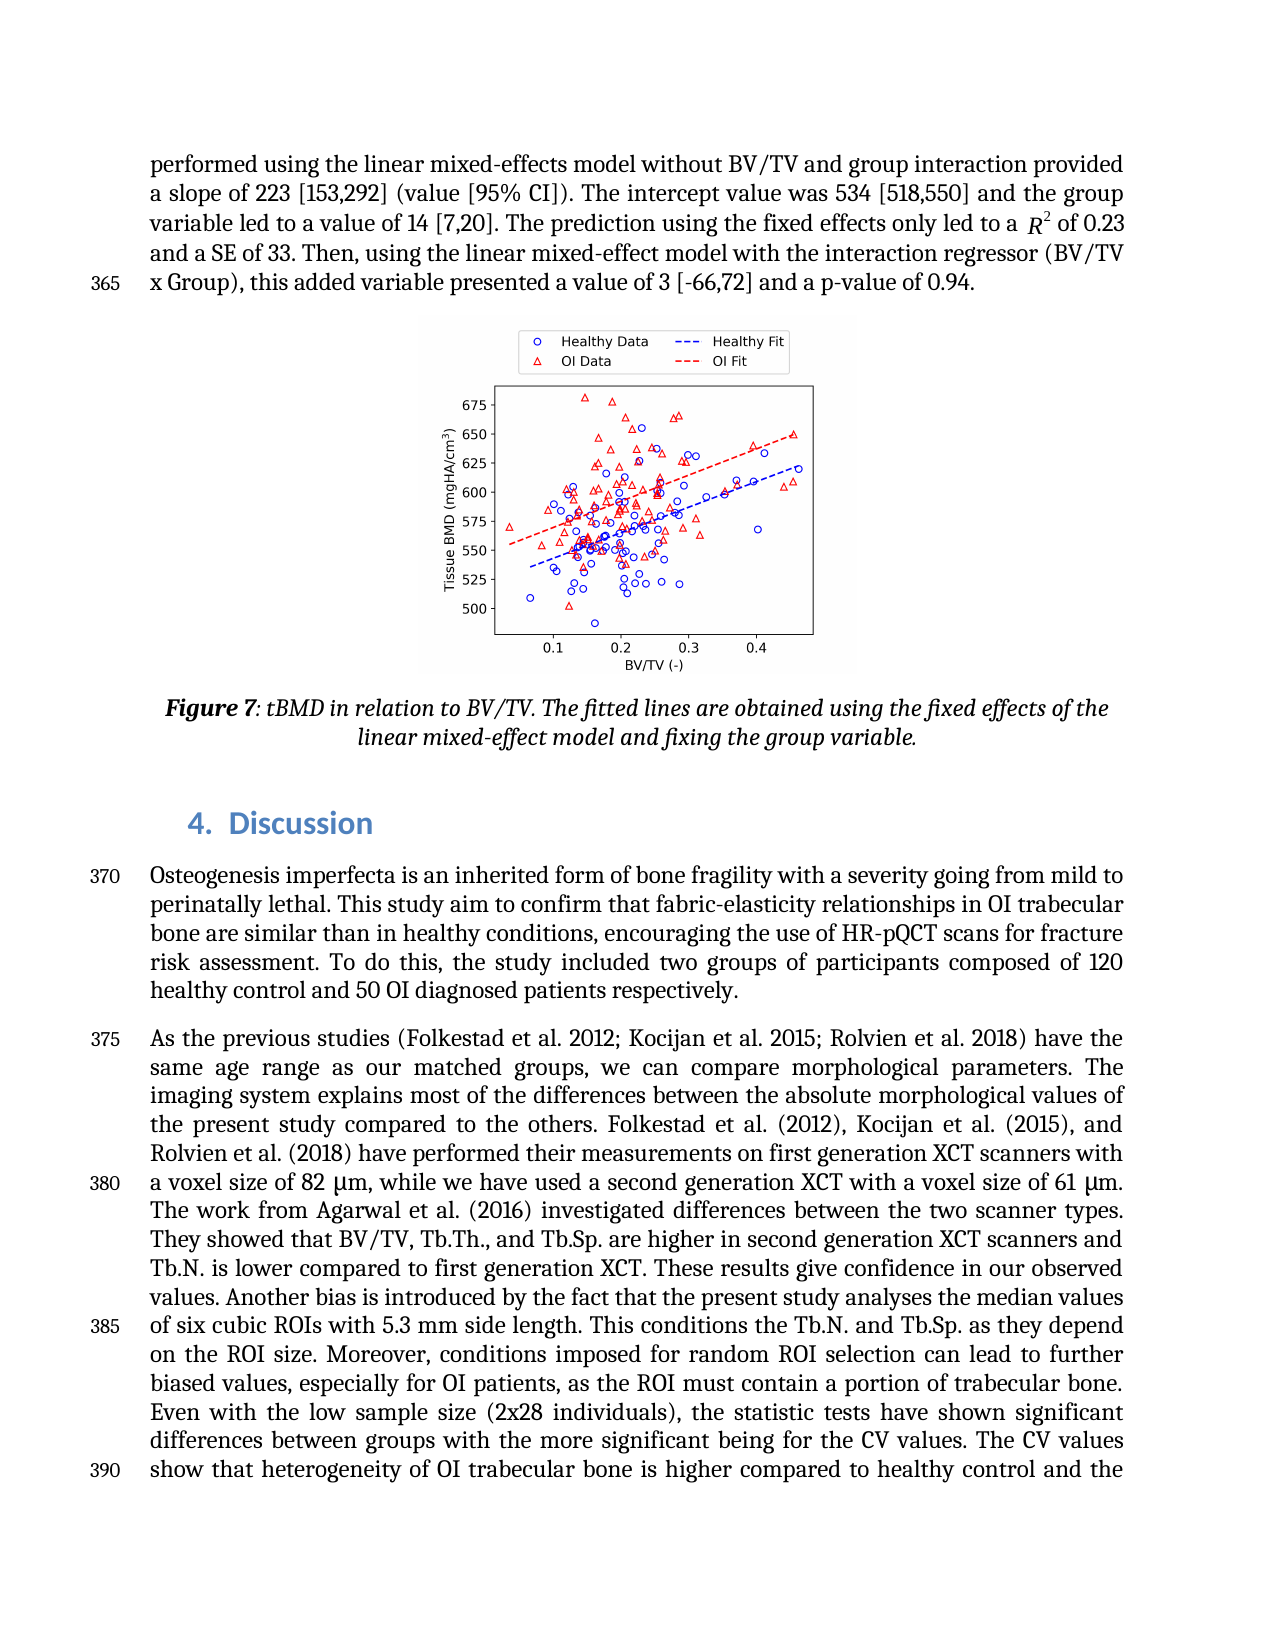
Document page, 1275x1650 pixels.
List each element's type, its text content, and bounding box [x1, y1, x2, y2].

subtitle Discussion [187, 802, 1125, 842]
picture [418, 315, 857, 674]
text Osteogenesis imperfecta is an inherited form of bone fragility with a severity going from mild to perinatally lethal. This study aim to confirm that fabric-elasticity relationships in OI trabecular bone are similar than in healthy conditions, encouraging the use of HR-pQCT scans for fracture risk assessment. To do this, the study included two groups of participants composed of 120 healthy control and 50 OI diagnosed patients respectively. [150, 861, 1125, 1005]
text Figure 7: tBMD in relation to BV/TV. The fitted lines are obtained using the fixed effects of the linear mixed-effect model and fixing the group variable. [150, 694, 1125, 752]
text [150, 150, 1125, 296]
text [150, 1024, 1125, 1484]
